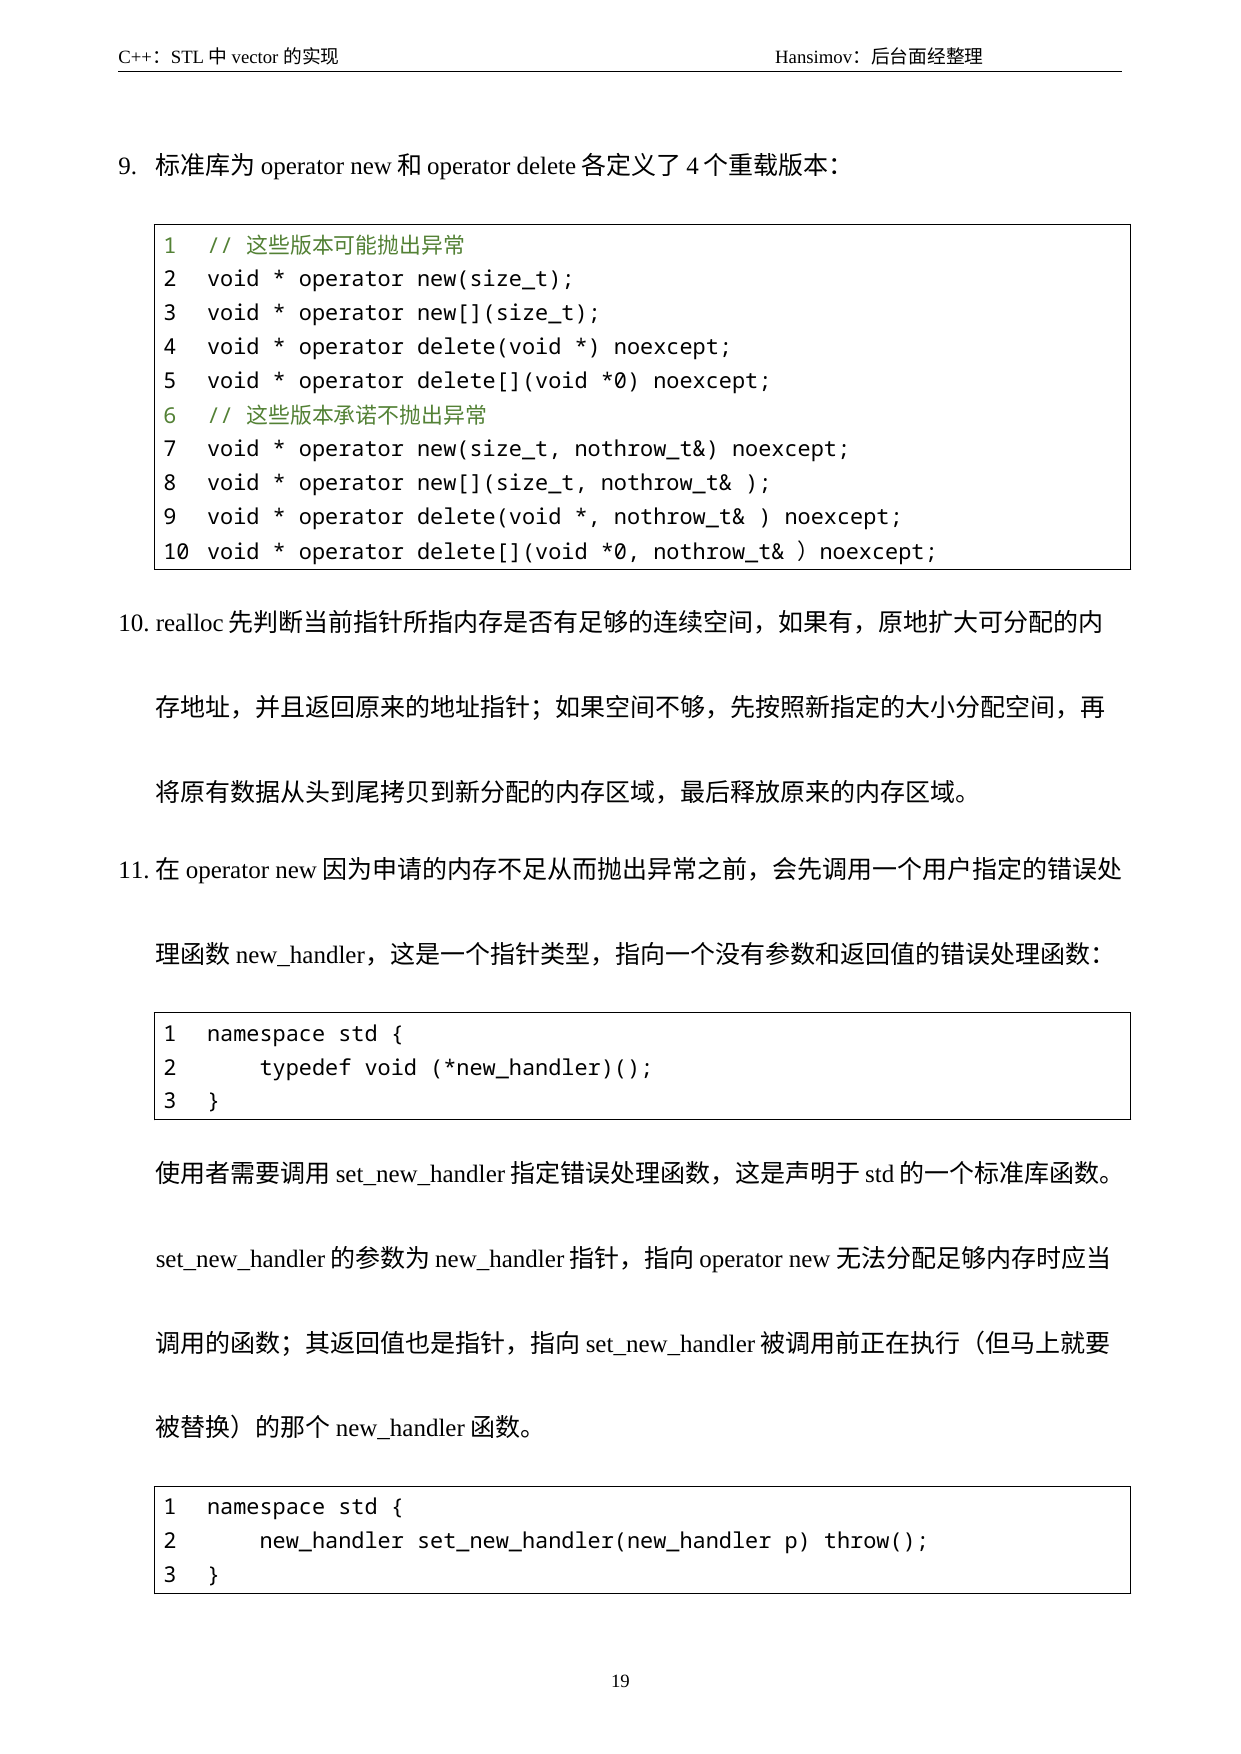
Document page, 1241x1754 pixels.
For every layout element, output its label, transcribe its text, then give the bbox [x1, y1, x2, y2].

text } [155, 1080, 1130, 1119]
text void * operator delete[](void *0, nothrow_t& ）noexcept; [155, 529, 1130, 569]
text void * operator new[](size_t); [155, 292, 1130, 326]
list void * operator new(size_t); [155, 258, 1130, 292]
text void * operator new[](size_t, nothrow_t& ); [155, 462, 1130, 496]
list namespace std { [155, 1487, 1130, 1520]
list realloc先判断当前指针所指内存是否有足够的连续空间，如果有，原地扩大可分配的内存地址，并且返回原来的地址指针；如果空间不够，先按照新指定的大小分配空间，再将原有数据从头到尾拷贝到新分配的内存区域，最后释放原来的内存区域。 [118, 587, 1122, 824]
list 使用者需要调用set_new_handler指定错误处理函数，这是声明于std的一个标准库函数。set_new_handler的参数为new_handler指针，指向operator new 无法分配足够内存时应当调用的函数；其返回值也是指针，指向set_new_handler被调用前正在执行（但马上就要被替换）的那个new_handler函数。 [156, 1137, 1122, 1460]
list // 这些版本可能抛出异常 [155, 225, 1130, 258]
text new_handler set_new_handler(new_handler p) throw(); [155, 1520, 1130, 1554]
list 标准库为operator new和operator delete各定义了4个重载版本： [118, 130, 1122, 198]
list namespace std { [155, 1013, 1130, 1046]
text typedef void (*new_handler)(); [155, 1046, 1130, 1080]
text void * operator new(size_t, nothrow_t&) noexcept; [155, 428, 1130, 462]
text void * operator delete(void *) noexcept; [155, 326, 1130, 360]
text void * operator delete[](void *0) noexcept; [155, 360, 1130, 394]
text void * operator delete(void *, nothrow_t& ) noexcept; [155, 496, 1130, 529]
list 在operator new因为申请的内存不足从而抛出异常之前，会先调用一个用户指定的错误处理函数new_handler，这是一个指针类型，指向一个没有参数和返回值的错误处理函数： [118, 833, 1122, 986]
text } [155, 1554, 1130, 1593]
text // 这些版本承诺不抛出异常 [155, 394, 1130, 428]
